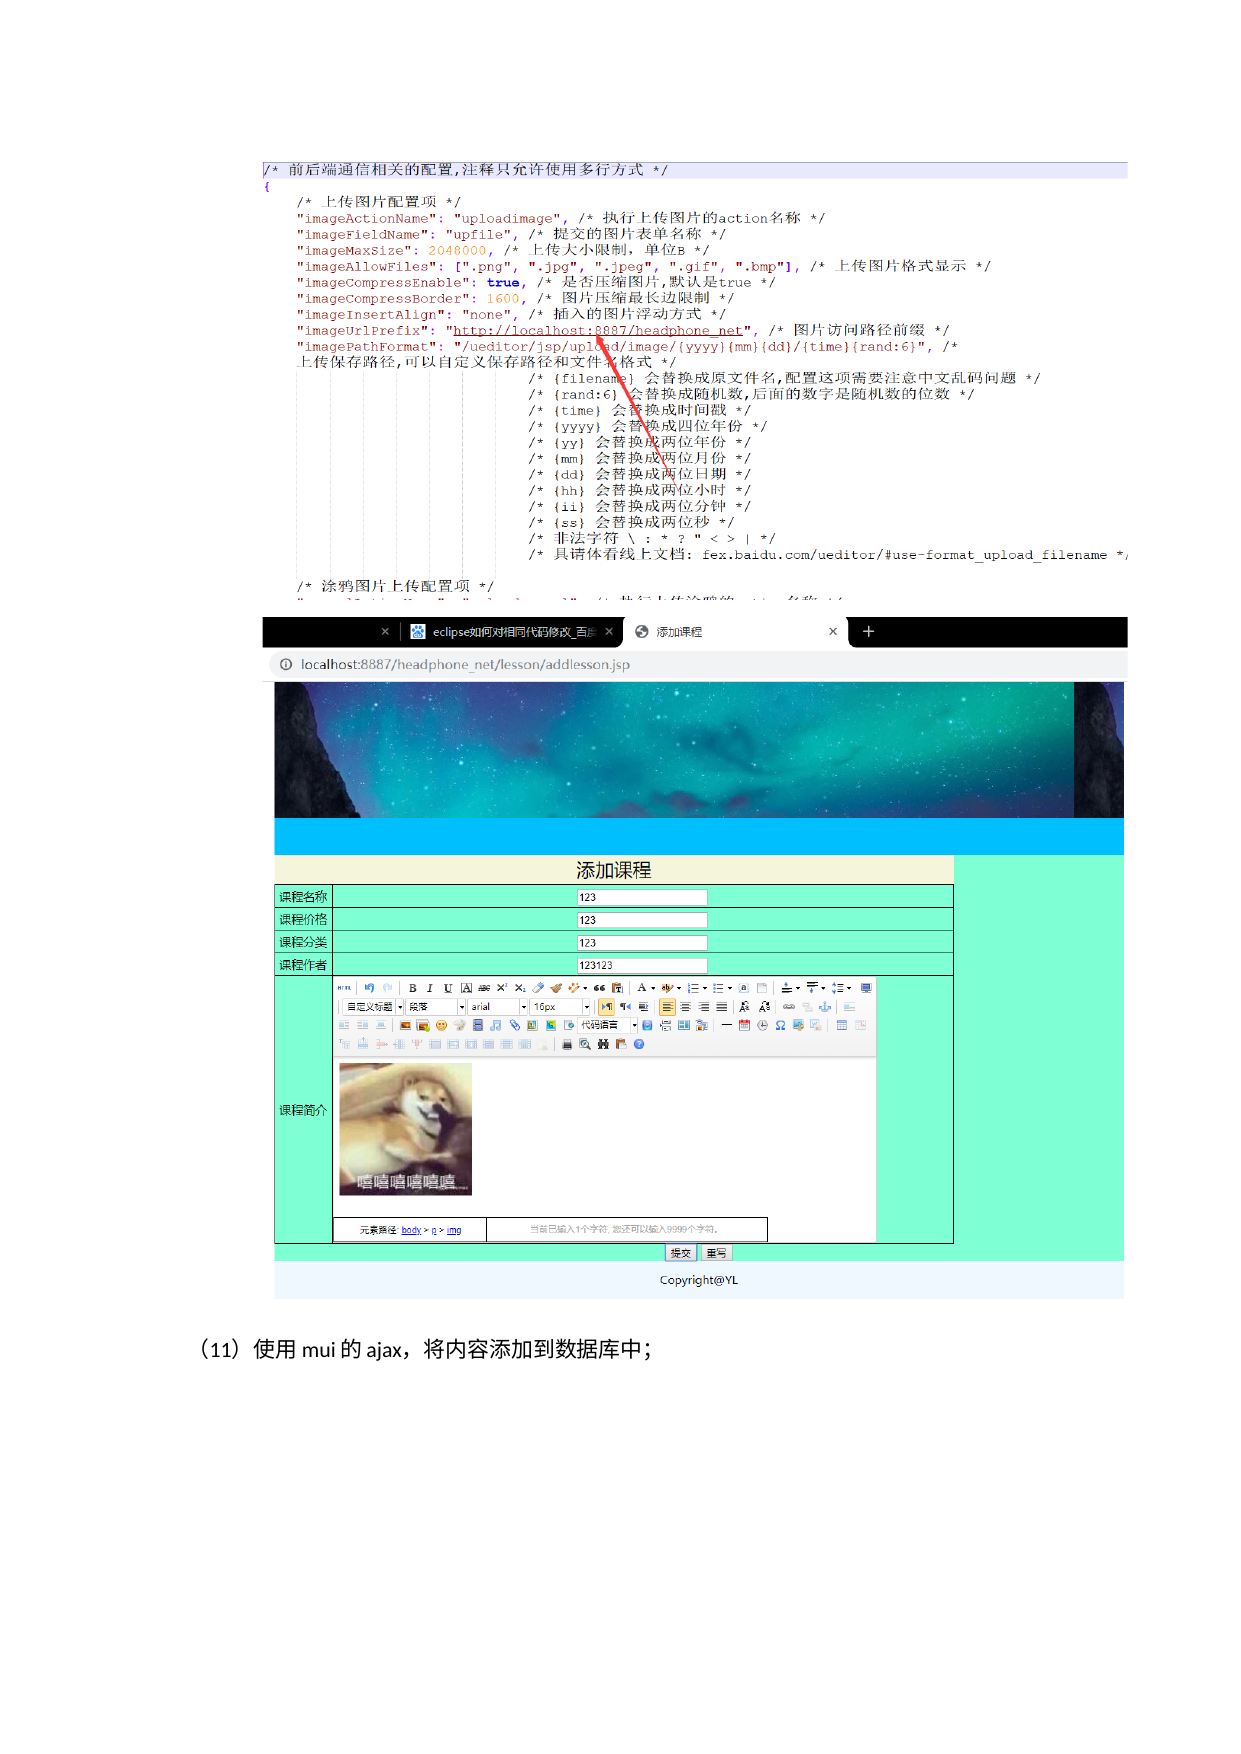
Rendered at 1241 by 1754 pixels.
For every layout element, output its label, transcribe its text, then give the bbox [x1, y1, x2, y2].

text （11）使用mui的ajax，将内容添加到数据库中； [187, 1332, 1053, 1364]
picture [262, 162, 1128, 600]
picture [262, 617, 1128, 1301]
